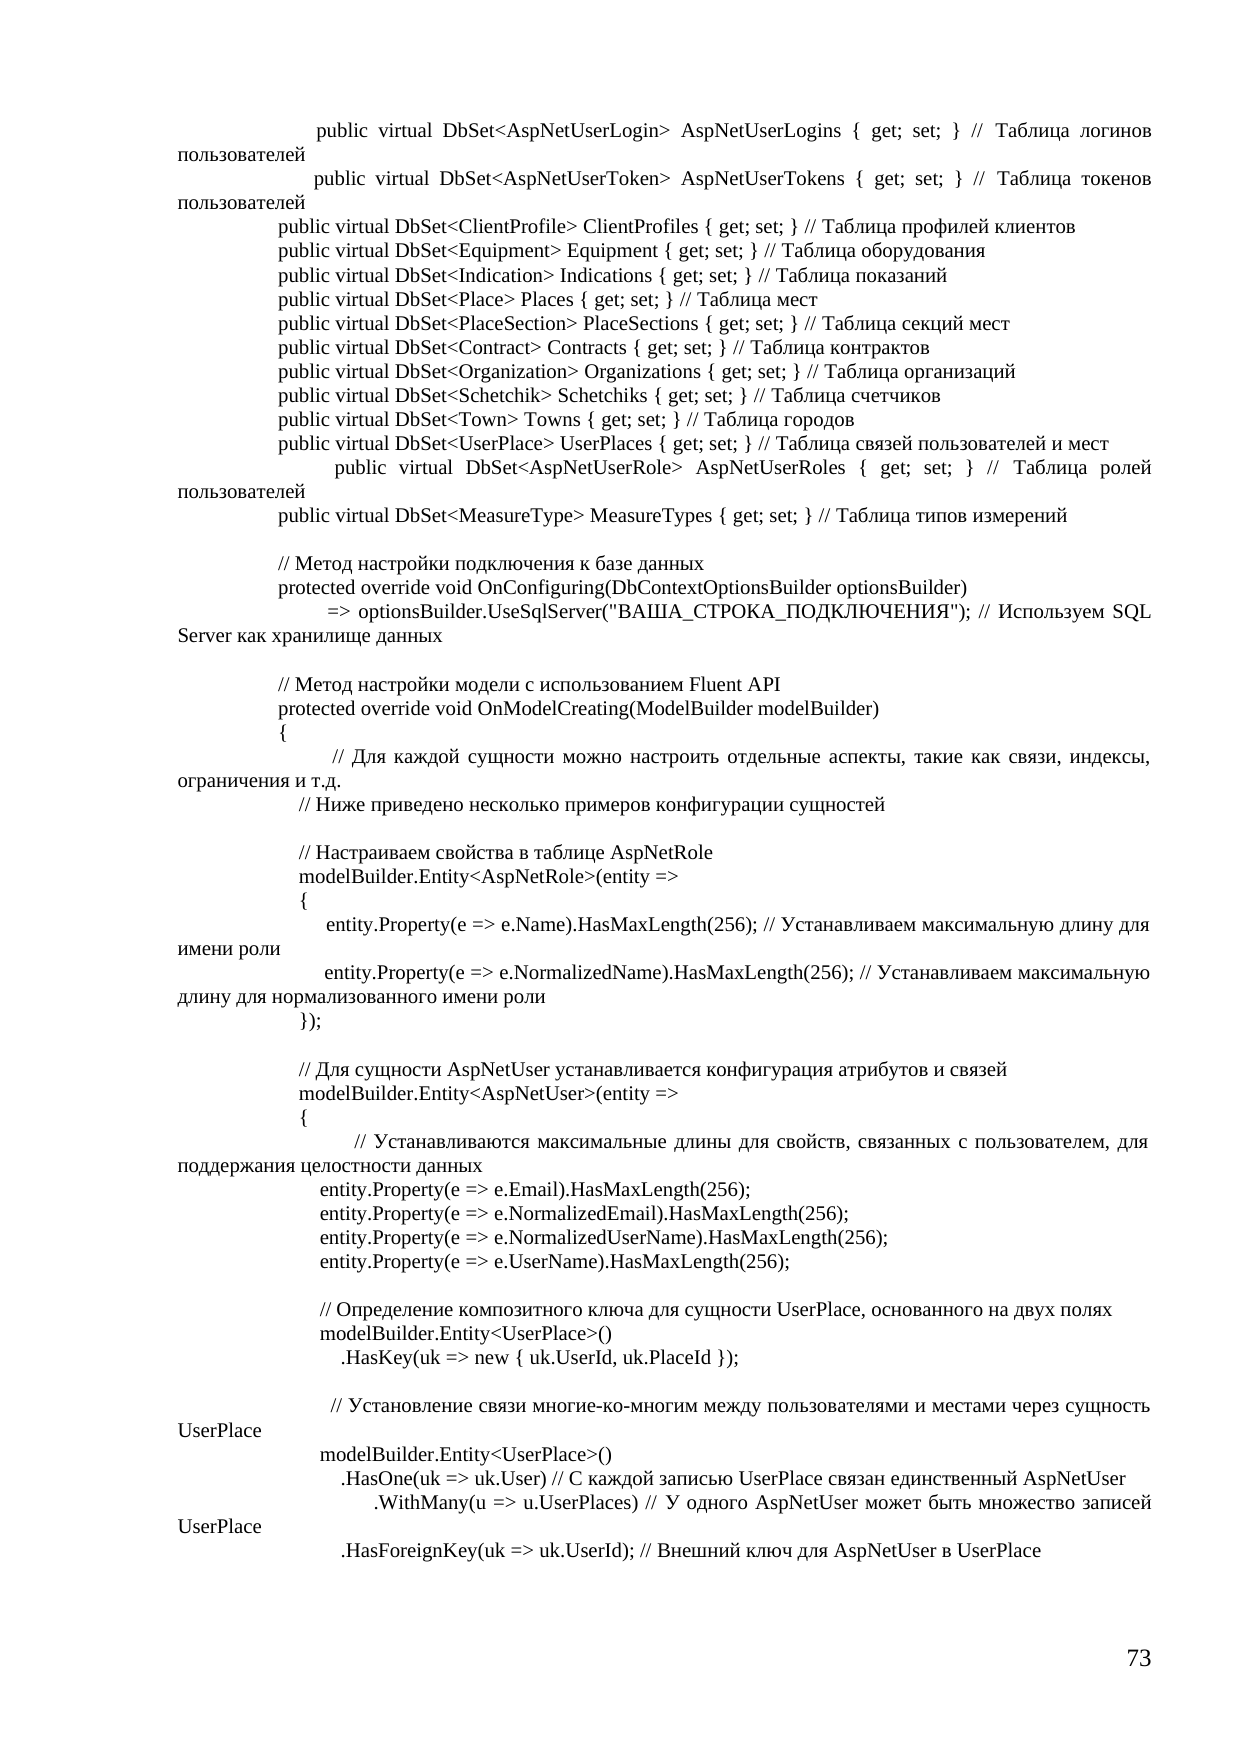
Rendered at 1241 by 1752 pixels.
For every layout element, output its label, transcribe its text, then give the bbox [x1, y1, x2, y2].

text .HasKey(uk => new { uk.UserId, uk.PlaceId }); [177, 1345, 1152, 1369]
text { [177, 1105, 1152, 1129]
text modelBuilder.Entity<AspNetUser>(entity => [177, 1081, 1152, 1105]
text // Ниже приведено несколько примеров конфигурации сущностей [177, 792, 1152, 816]
text => optionsBuilder.UseSqlServer("ВАША_СТРОКА_ПОДКЛЮЧЕНИЯ"); // Используем SQL Server как хранилище данных [177, 599, 1152, 647]
text public virtual DbSet<PlaceSection> PlaceSections { get; set; } // Таблица секций мест [177, 311, 1152, 335]
text entity.Property(e => e.UserName).HasMaxLength(256); [177, 1249, 1152, 1273]
text public virtual DbSet<AspNetUserRole> AspNetUserRoles { get; set; } // Таблица ролей пользователей [177, 455, 1152, 503]
text entity.Property(e => e.Email).HasMaxLength(256); [177, 1177, 1152, 1201]
text entity.Property(e => e.NormalizedUserName).HasMaxLength(256); [177, 1225, 1152, 1249]
text modelBuilder.Entity<AspNetRole>(entity => [177, 864, 1152, 888]
text .HasForeignKey(uk => uk.UserId); // Внешний ключ для AspNetUser в UserPlace [177, 1538, 1152, 1562]
text }); [177, 1008, 1152, 1032]
text modelBuilder.Entity<UserPlace>() [177, 1321, 1152, 1345]
text entity.Property(e => e.NormalizedName).HasMaxLength(256); // Устанавливаем максимальную длину для нормализованного имени роли [177, 960, 1152, 1008]
text public virtual DbSet<ClientProfile> ClientProfiles { get; set; } // Таблица профилей клиентов [177, 214, 1152, 238]
text public virtual DbSet<UserPlace> UserPlaces { get; set; } // Таблица связей пользователей и мест [177, 431, 1152, 455]
text public virtual DbSet<Town> Towns { get; set; } // Таблица городов [177, 407, 1152, 431]
text // Установление связи многие-ко-многим между пользователями и местами через сущность UserPlace [177, 1393, 1152, 1442]
text public virtual DbSet<Schetchik> Schetchiks { get; set; } // Таблица счетчиков [177, 383, 1152, 407]
text // Для каждой сущности можно настроить отдельные аспекты, такие как связи, индексы, ограничения и т.д. [177, 744, 1152, 792]
text { [177, 720, 1152, 744]
text .WithMany(u => u.UserPlaces) // У одного AspNetUser может быть множество записей UserPlace [177, 1490, 1152, 1538]
text // Настраиваем свойства в таблице AspNetRole [177, 840, 1152, 864]
text .HasOne(uk => uk.User) // С каждой записью UserPlace связан единственный AspNetUser [177, 1466, 1152, 1490]
text entity.Property(e => e.Name).HasMaxLength(256); // Устанавливаем максимальную длину для имени роли [177, 912, 1152, 960]
text public virtual DbSet<Indication> Indications { get; set; } // Таблица показаний [177, 262, 1152, 287]
text public virtual DbSet<AspNetUserLogin> AspNetUserLogins { get; set; } // Таблица логинов пользователей [177, 118, 1152, 166]
text protected override void OnConfiguring(DbContextOptionsBuilder optionsBuilder) [177, 575, 1152, 599]
text public virtual DbSet<Equipment> Equipment { get; set; } // Таблица оборудования [177, 238, 1152, 262]
text // Для сущности AspNetUser устанавливается конфигурация атрибутов и связей [177, 1057, 1152, 1081]
text // Метод настройки подключения к базе данных [177, 551, 1152, 575]
text public virtual DbSet<Organization> Organizations { get; set; } // Таблица организаций [177, 359, 1152, 383]
text // Устанавливаются максимальные длины для свойств, связанных с пользователем, для поддержания целостности данных [177, 1129, 1152, 1177]
text modelBuilder.Entity<UserPlace>() [177, 1442, 1152, 1466]
text // Определение композитного ключа для сущности UserPlace, основанного на двух полях [177, 1297, 1152, 1321]
text public virtual DbSet<AspNetUserToken> AspNetUserTokens { get; set; } // Таблица токенов пользователей [177, 166, 1152, 214]
text protected override void OnModelCreating(ModelBuilder modelBuilder) [177, 696, 1152, 720]
text public virtual DbSet<MeasureType> MeasureTypes { get; set; } // Таблица типов измерений [177, 503, 1152, 527]
text { [177, 888, 1152, 912]
text public virtual DbSet<Contract> Contracts { get; set; } // Таблица контрактов [177, 335, 1152, 359]
text public virtual DbSet<Place> Places { get; set; } // Таблица мест [177, 287, 1152, 311]
text // Метод настройки модели с использованием Fluent API [177, 672, 1152, 696]
text entity.Property(e => e.NormalizedEmail).HasMaxLength(256); [177, 1201, 1152, 1225]
